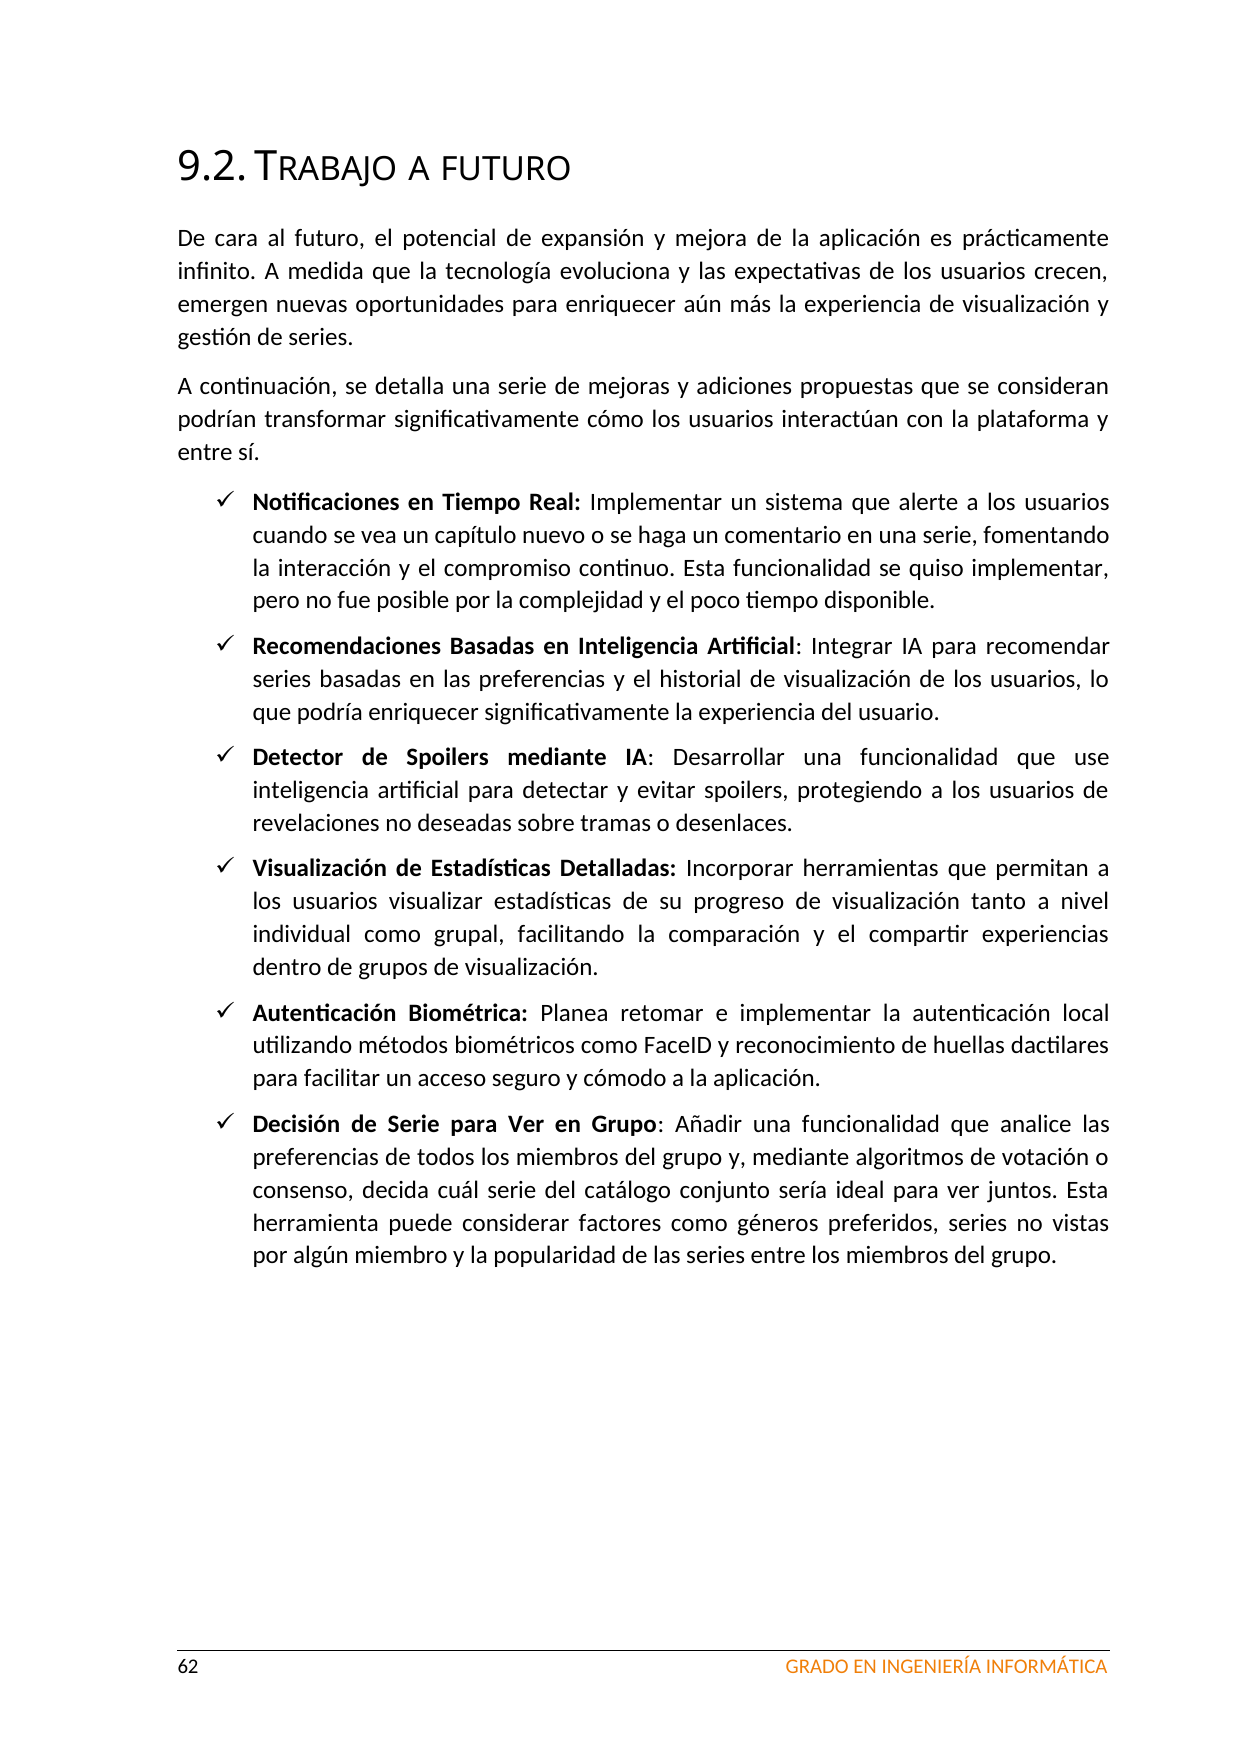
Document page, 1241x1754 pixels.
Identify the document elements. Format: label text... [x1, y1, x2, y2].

list Visualización de Estadísticas Detalladas: Incorporar herramientas que permitan a los usuarios visualizar estadísticas de su progreso de visualización tanto a nivel individual como grupal, facilitando la comparación y el compartir experiencias dentro de grupos de visualización. [215, 852, 1110, 982]
subtitle Trabajo a futuro [177, 136, 1110, 193]
list Notificaciones en Tiempo Real: Implementar un sistema que alerte a los usuarios cuando se vea un capítulo nuevo o se haga un comentario en una serie, fomentando la interacción y el compromiso continuo. Esta funcionalidad se quiso implementar, pero no fue posible por la complejidad y el poco tiempo disponible. [215, 486, 1110, 615]
list Recomendaciones Basadas en Inteligencia Artificial: Integrar IA para recomendar series basadas en las preferencias y el historial de visualización de los usuarios, lo que podría enriquecer significativamente la experiencia del usuario. [215, 630, 1110, 726]
text De cara al futuro, el potencial de expansión y mejora de la aplicación es prácticamente infinito. A medida que la tecnología evoluciona y las expectativas de los usuarios crecen, emergen nuevas oportunidades para enriquecer aún más la experiencia de visualización y gestión de series. [177, 222, 1110, 351]
list Autenticación Biométrica: Planea retomar e implementar la autenticación local utilizando métodos biométricos como FaceID y reconocimiento de huellas dactilares para facilitar un acceso seguro y cómodo a la aplicación. [215, 997, 1110, 1093]
list Decisión de Serie para Ver en Grupo: Añadir una funcionalidad que analice las preferencias de todos los miembros del grupo y, mediante algoritmos de votación o consenso, decida cuál serie del catálogo conjunto sería ideal para ver juntos. Esta herramienta puede considerar factores como géneros preferidos, series no vistas por algún miembro y la popularidad de las series entre los miembros del grupo. [215, 1108, 1110, 1270]
list Detector de Spoilers mediante IA: Desarrollar una funcionalidad que use inteligencia artificial para detectar y evitar spoilers, protegiendo a los usuarios de revelaciones no deseadas sobre tramas o desenlaces. [215, 741, 1110, 838]
text A continuación, se detalla una serie de mejoras y adiciones propuestas que se consideran podrían transformar significativamente cómo los usuarios interactúan con la plataforma y entre sí. [177, 370, 1110, 467]
